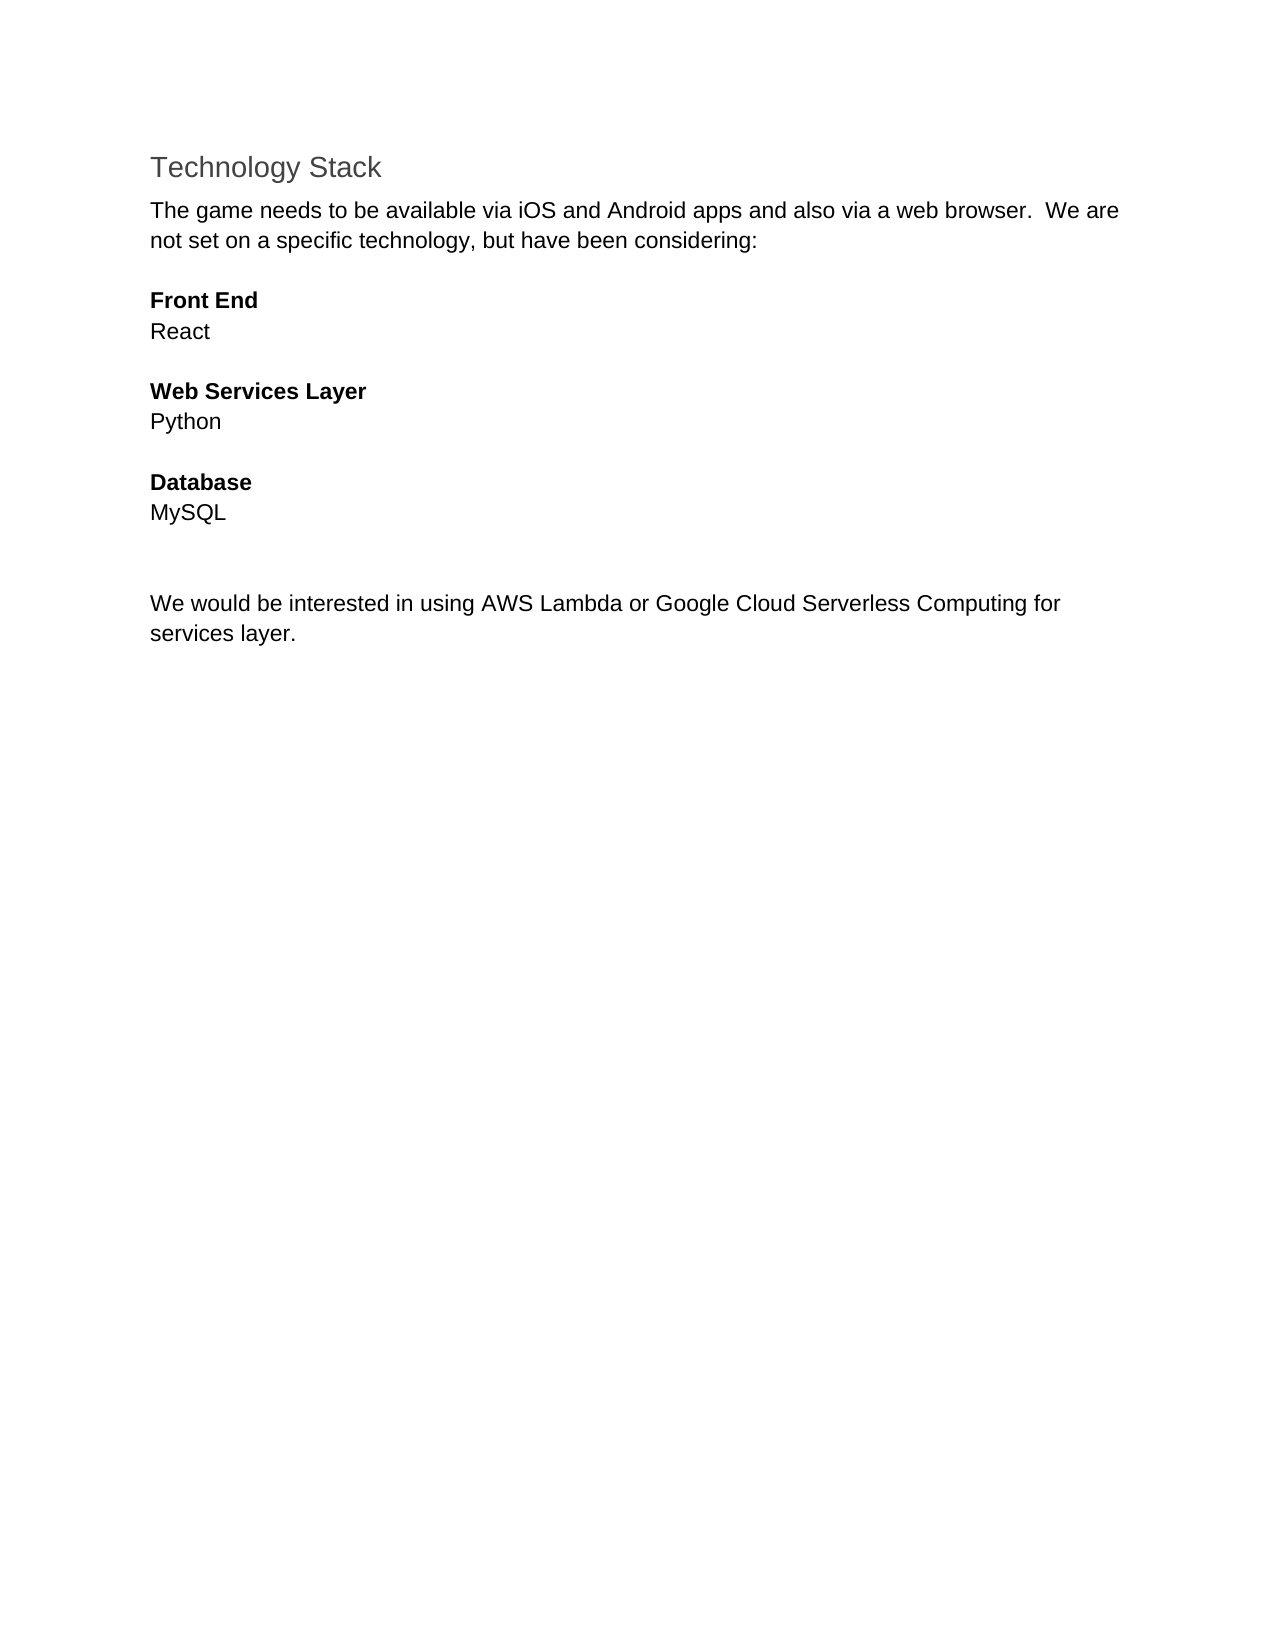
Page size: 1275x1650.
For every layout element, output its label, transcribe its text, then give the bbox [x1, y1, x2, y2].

text React [150, 318, 1125, 344]
subtitle Technology Stack [150, 150, 1125, 183]
text Web Services Layer [150, 378, 1125, 404]
text Front End [150, 287, 1125, 314]
text MySQL [150, 499, 1125, 525]
text Python [150, 408, 1125, 435]
text Database [150, 469, 1125, 495]
text The game needs to be available via iOS and Android apps and also via a web browser. We are not set on a specific technology, but have been considering: [150, 197, 1125, 253]
text We would be interested in using AWS Lambda or Google Cloud Serverless Computing for services layer. [150, 589, 1125, 646]
